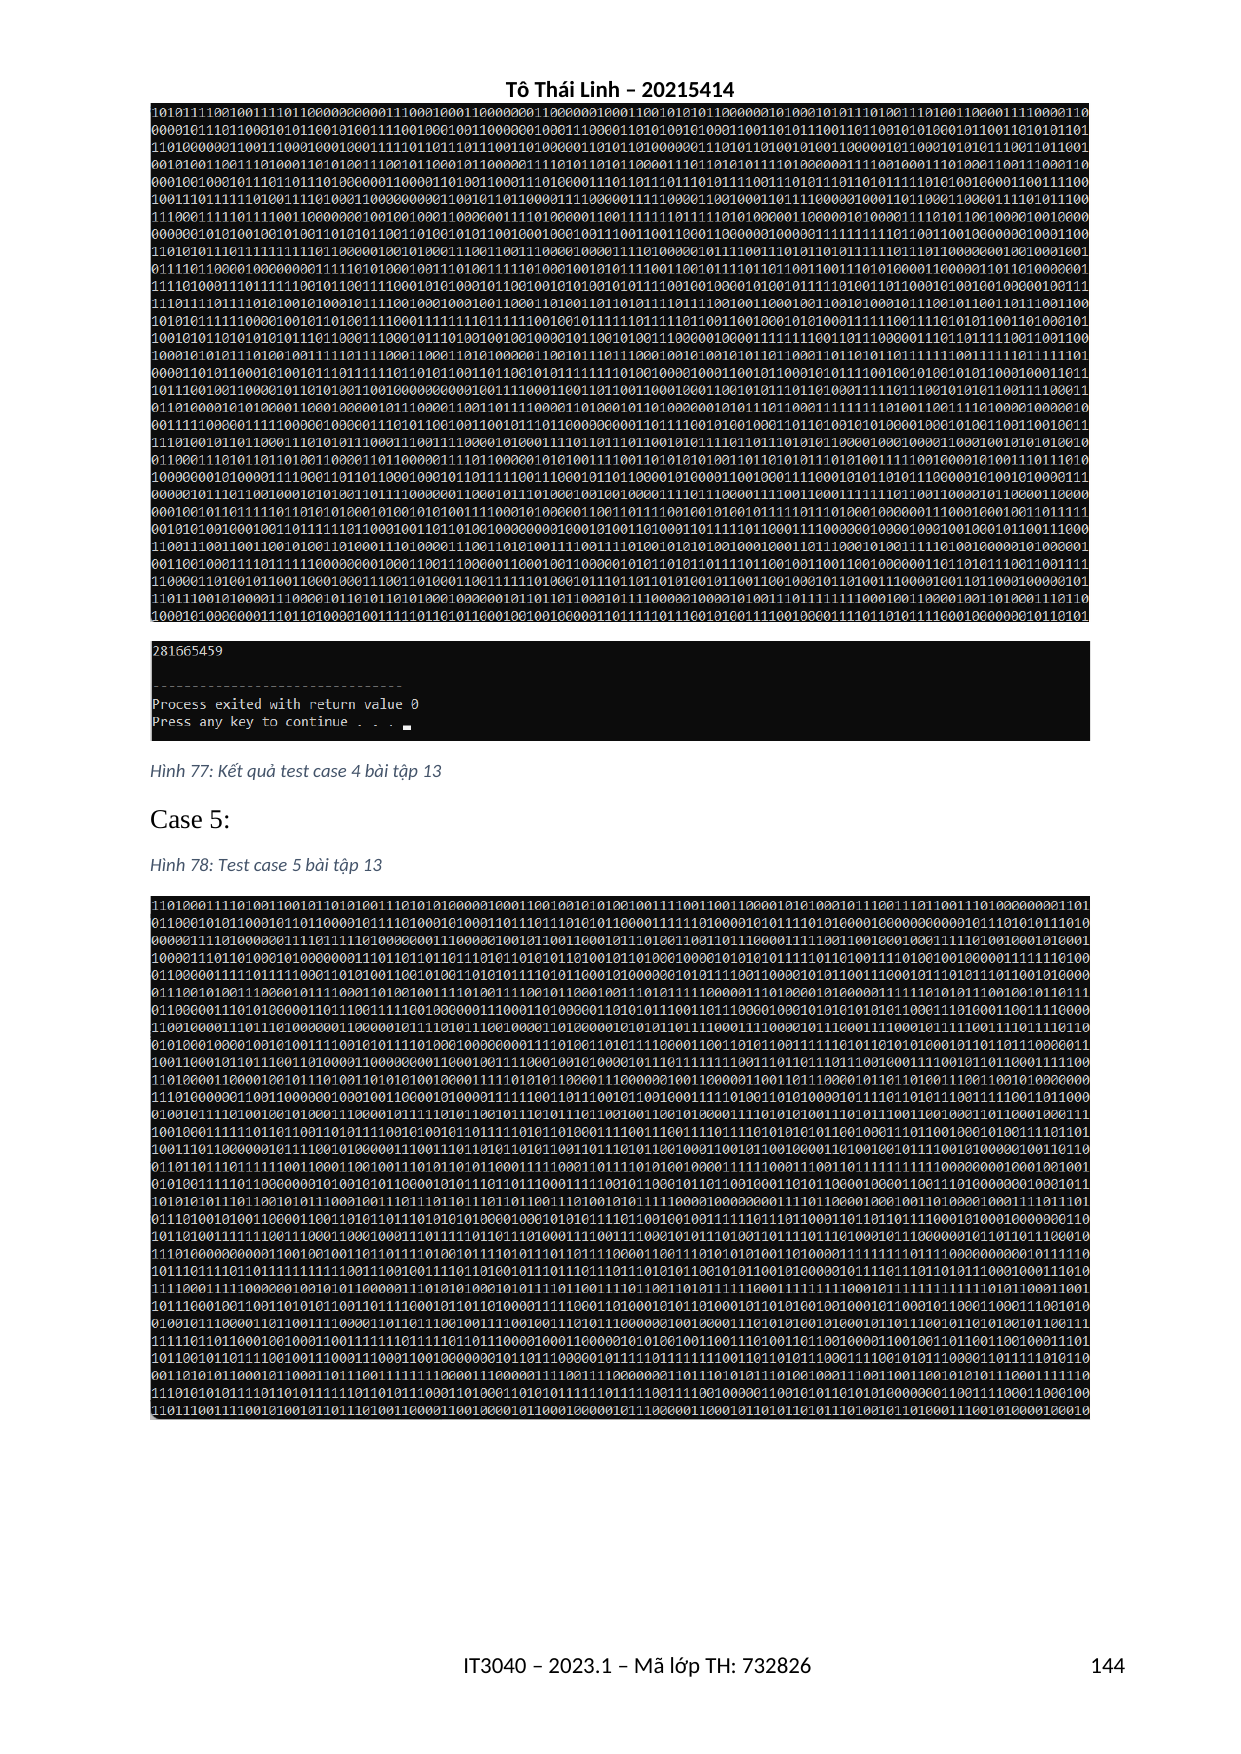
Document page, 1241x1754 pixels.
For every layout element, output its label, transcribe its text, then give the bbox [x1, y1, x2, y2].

picture [150, 641, 1091, 741]
picture [150, 103, 1091, 622]
picture [150, 896, 1091, 1420]
text Case 5: [150, 803, 1090, 834]
